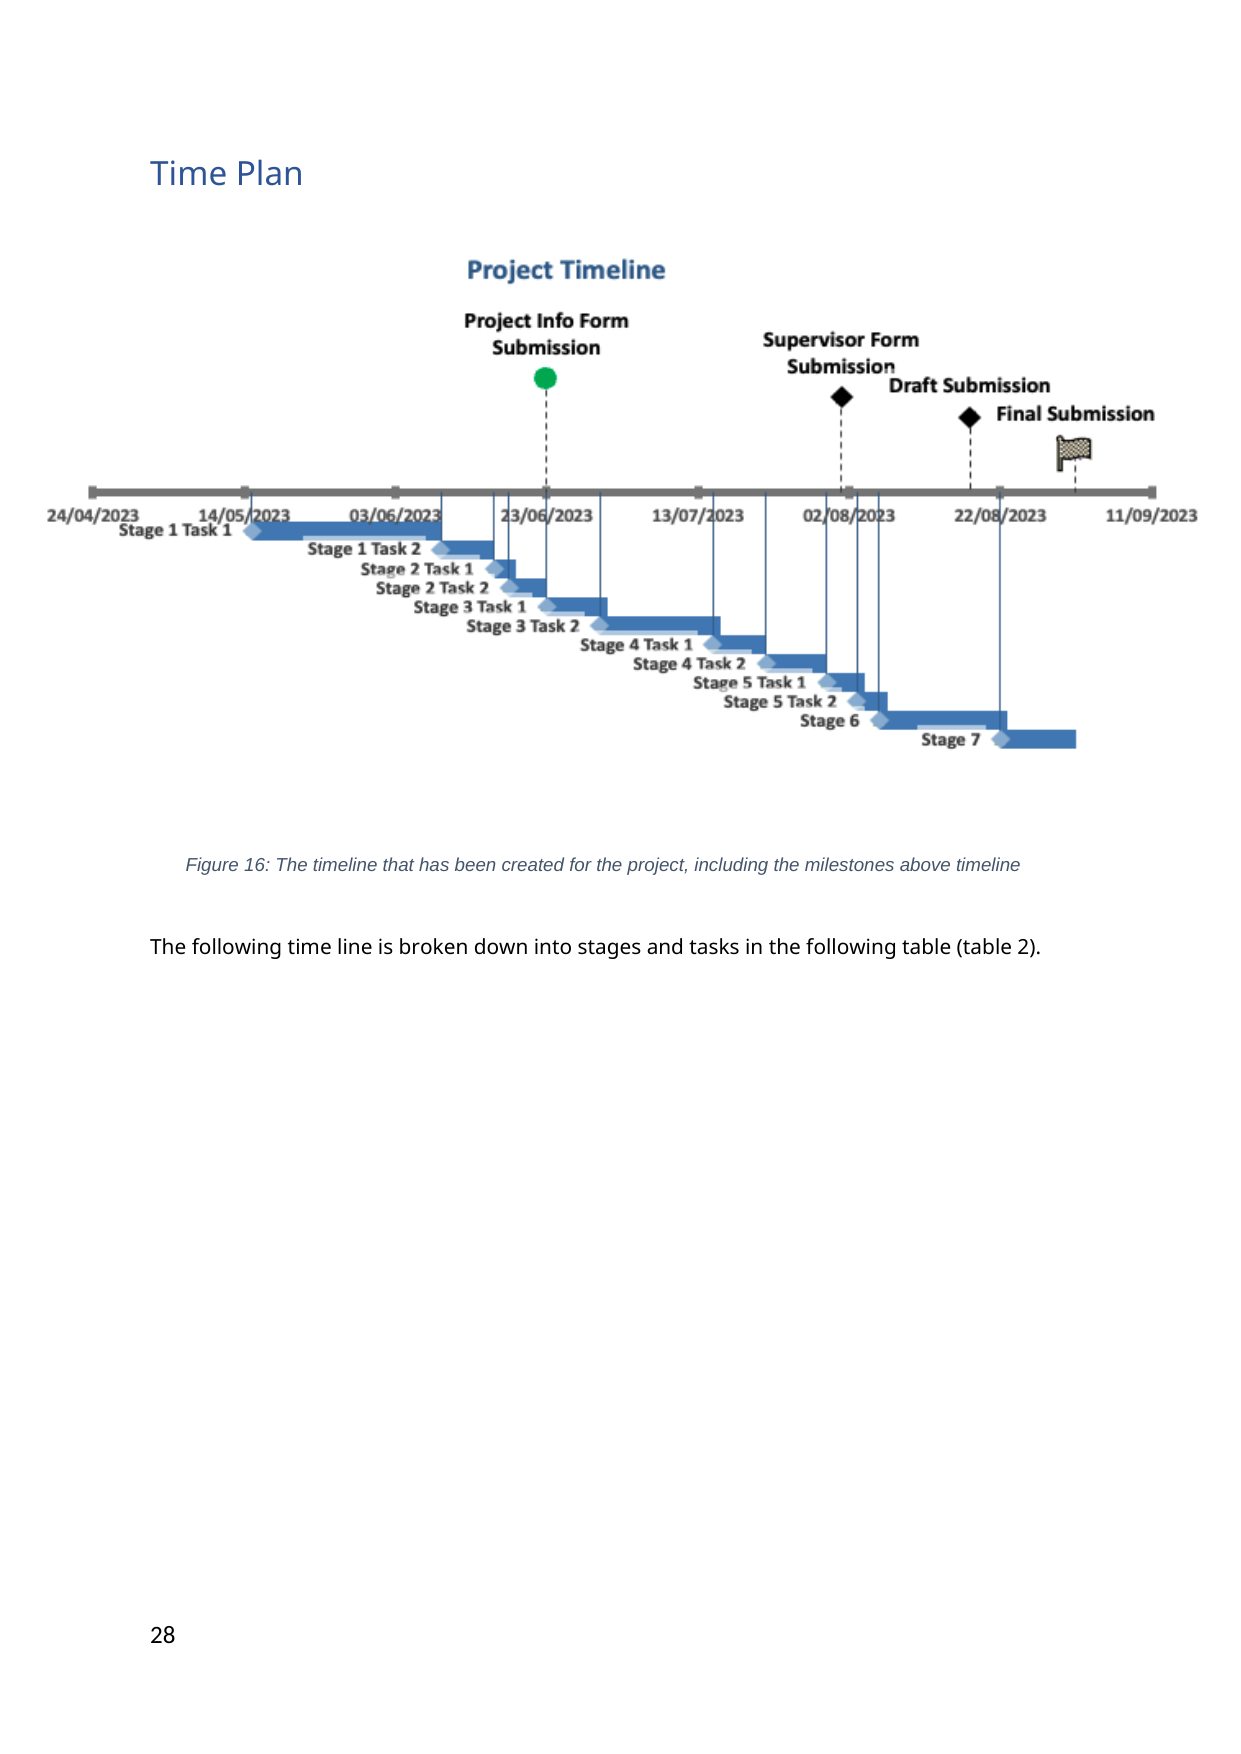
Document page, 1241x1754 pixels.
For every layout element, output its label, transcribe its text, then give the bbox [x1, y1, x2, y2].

picture [38, 246, 1214, 842]
subtitle Time Plan [150, 150, 1090, 195]
text The following time line is broken down into stages and tasks in the following table (table 2). [150, 932, 1090, 961]
